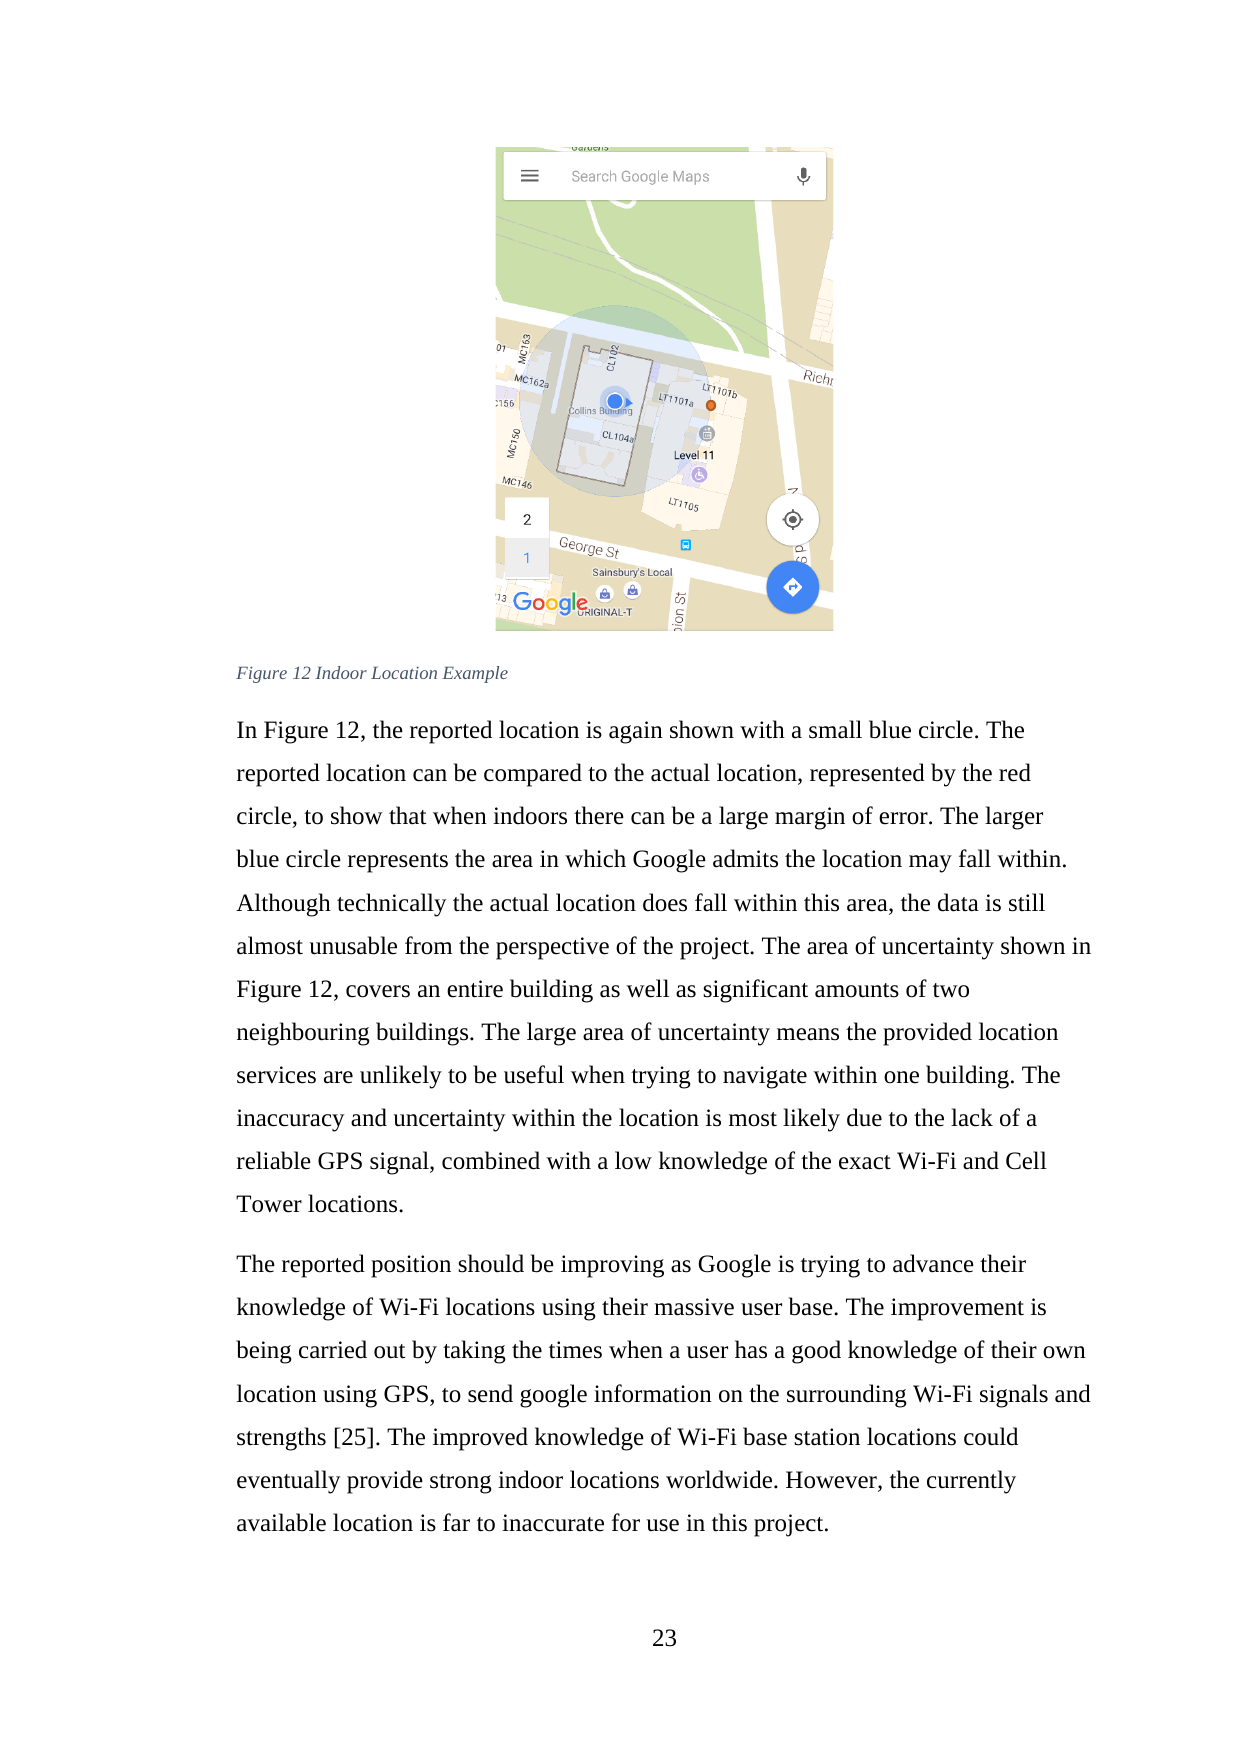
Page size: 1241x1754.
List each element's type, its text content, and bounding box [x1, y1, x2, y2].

text In Figure 12, the reported location is again shown with a small blue circle. The reported location can be compared to the actual location, represented by the red circle, to show that when indoors there can be a large margin of error. The larger blue circle represents the area in which Google admits the location may fall within. Although technically the actual location does fall within this area, the data is still almost unusable from the perspective of the project. The area of uncertainty shown in Figure 12, covers an entire building as well as significant amounts of two neighbouring buildings. The large area of uncertainty means the provided location services are unlikely to be useful when trying to navigate within one building. The inaccuracy and uncertainty within the location is most likely due to the lack of a reliable GPS signal, combined with a low knowledge of the exact Wi-Fi and Cell Tower locations. [236, 715, 1092, 1218]
text The reported position should be improving as Google is trying to advance their knowledge of Wi-Fi locations using their massive user base. The improvement is being carried out by taking the times when a user has a good knowledge of their own location using GPS, to send google information on the surrounding Wi-Fi signals and strengths. The improved knowledge of Wi-Fi base station locations could eventually provide strong indoor locations worldwide. However, the currently available location is far to inaccurate for use in this project. [236, 1249, 1092, 1537]
picture [495, 147, 834, 631]
